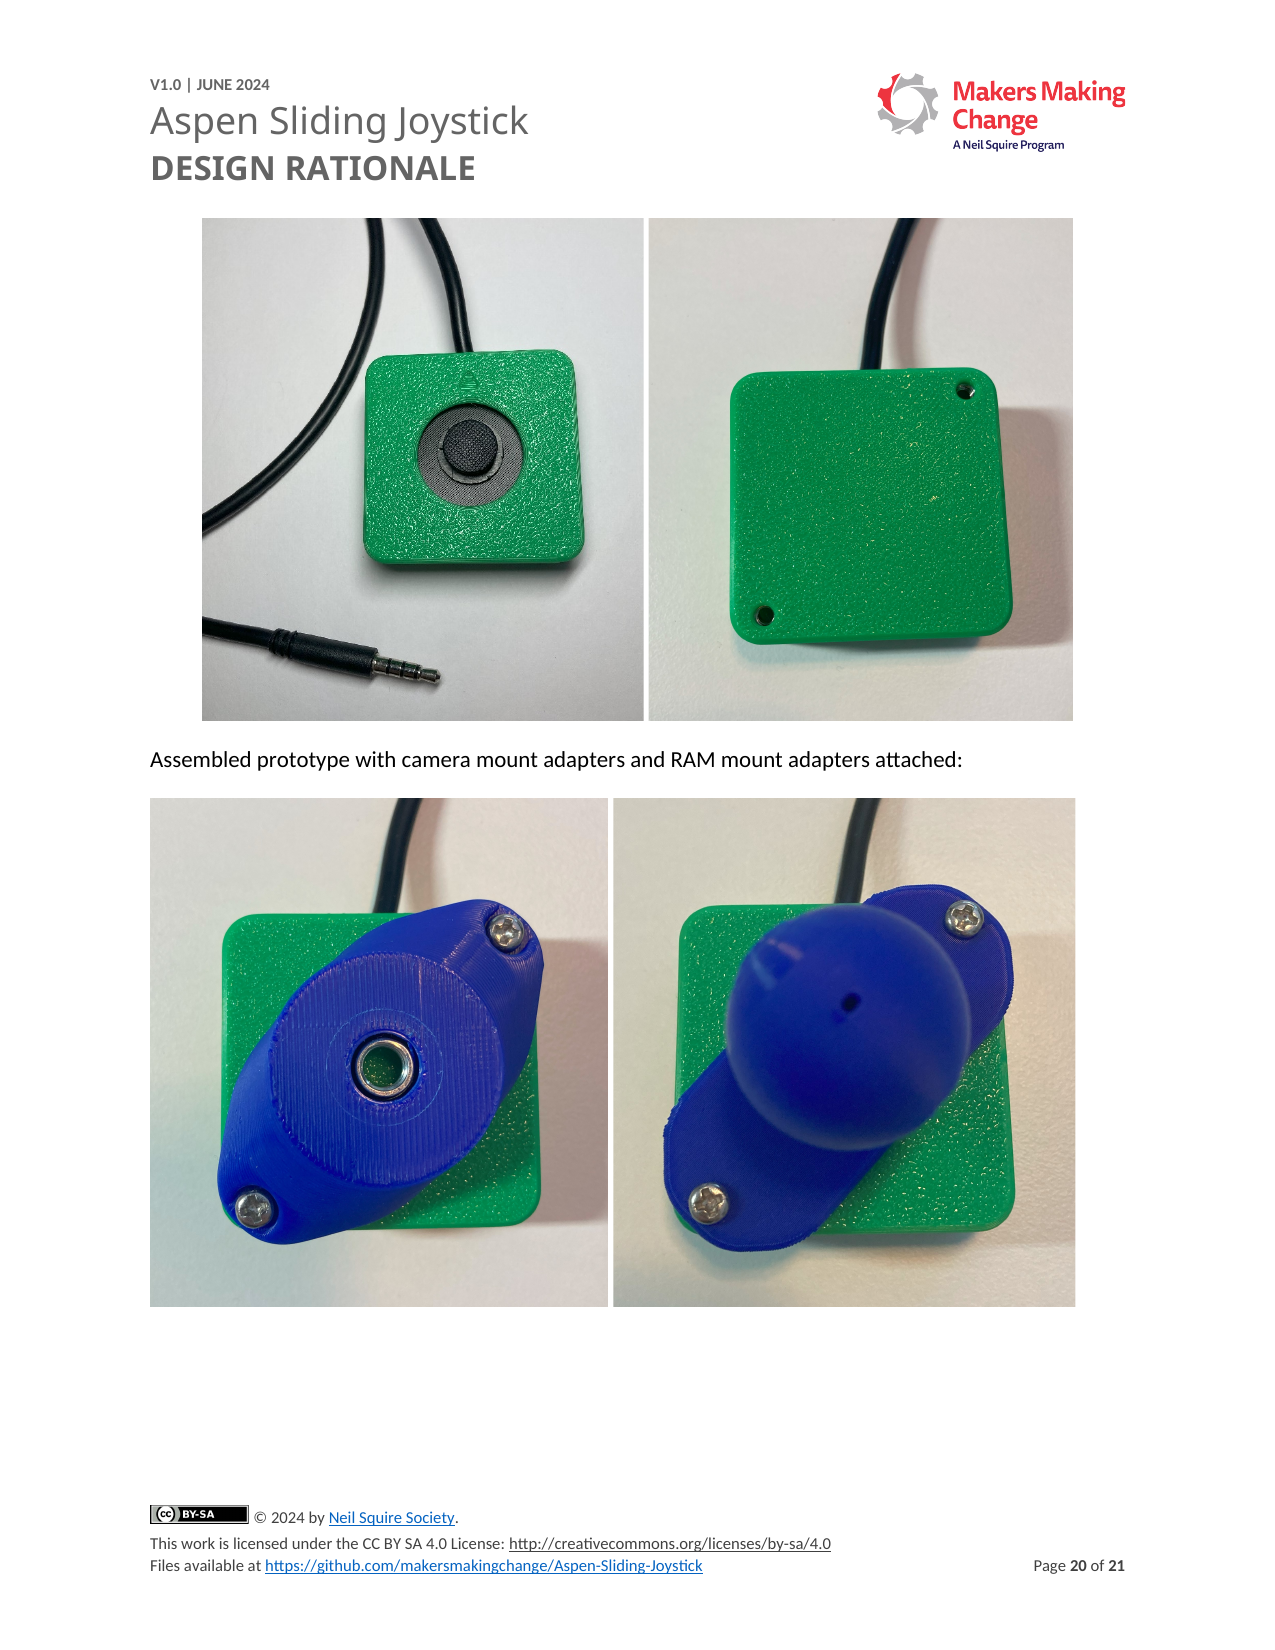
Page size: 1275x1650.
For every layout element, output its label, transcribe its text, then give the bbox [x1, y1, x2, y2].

picture [150, 1505, 249, 1524]
picture [877, 73, 1125, 152]
picture [648, 218, 1073, 721]
picture [613, 798, 1076, 1307]
picture [202, 218, 644, 721]
text Assembled prototype with camera mount adapters and RAM mount adapters attached: [150, 746, 1125, 773]
picture [150, 798, 608, 1307]
